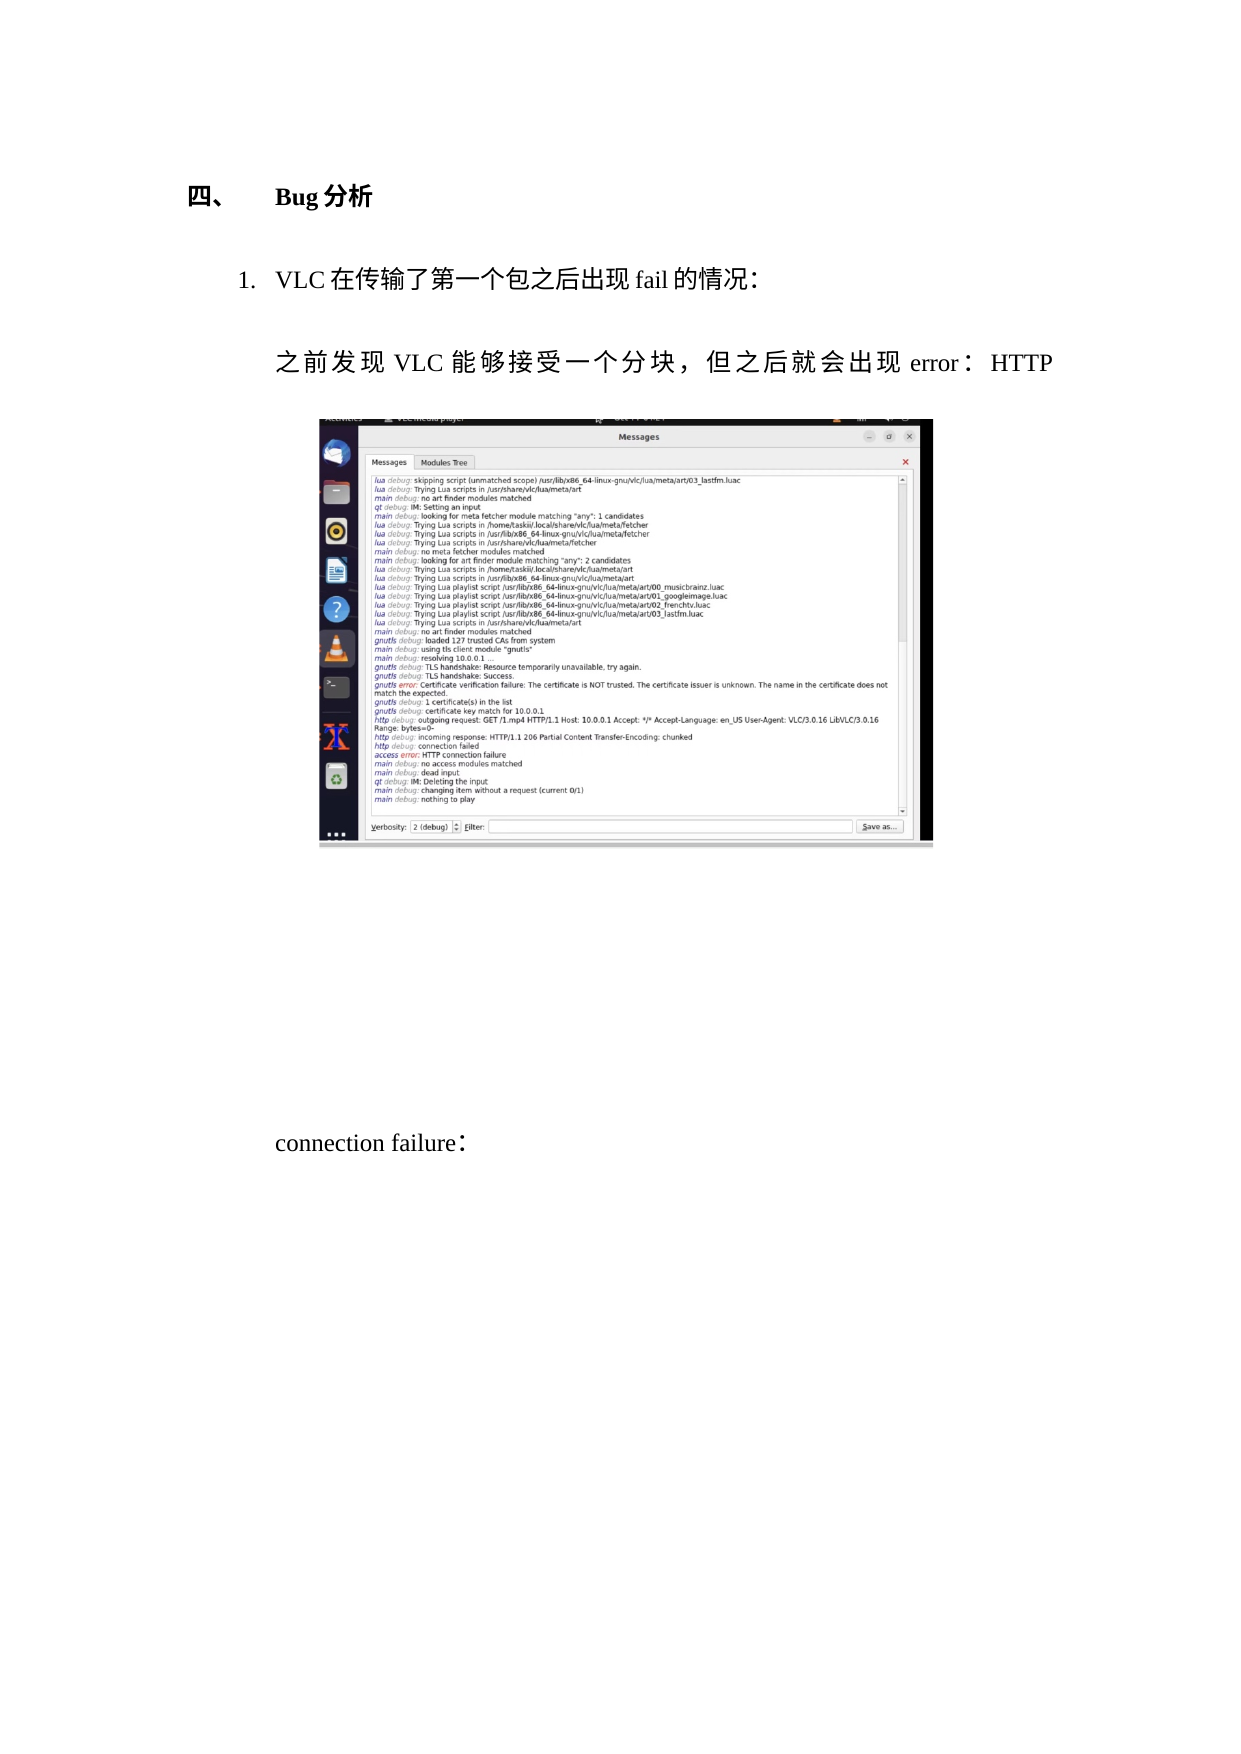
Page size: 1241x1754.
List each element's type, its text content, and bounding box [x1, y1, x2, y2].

list Bug分析 [187, 162, 1053, 227]
list VLC在传输了第一个包之后出现fail的情况： [237, 245, 1053, 310]
picture [319, 419, 934, 849]
